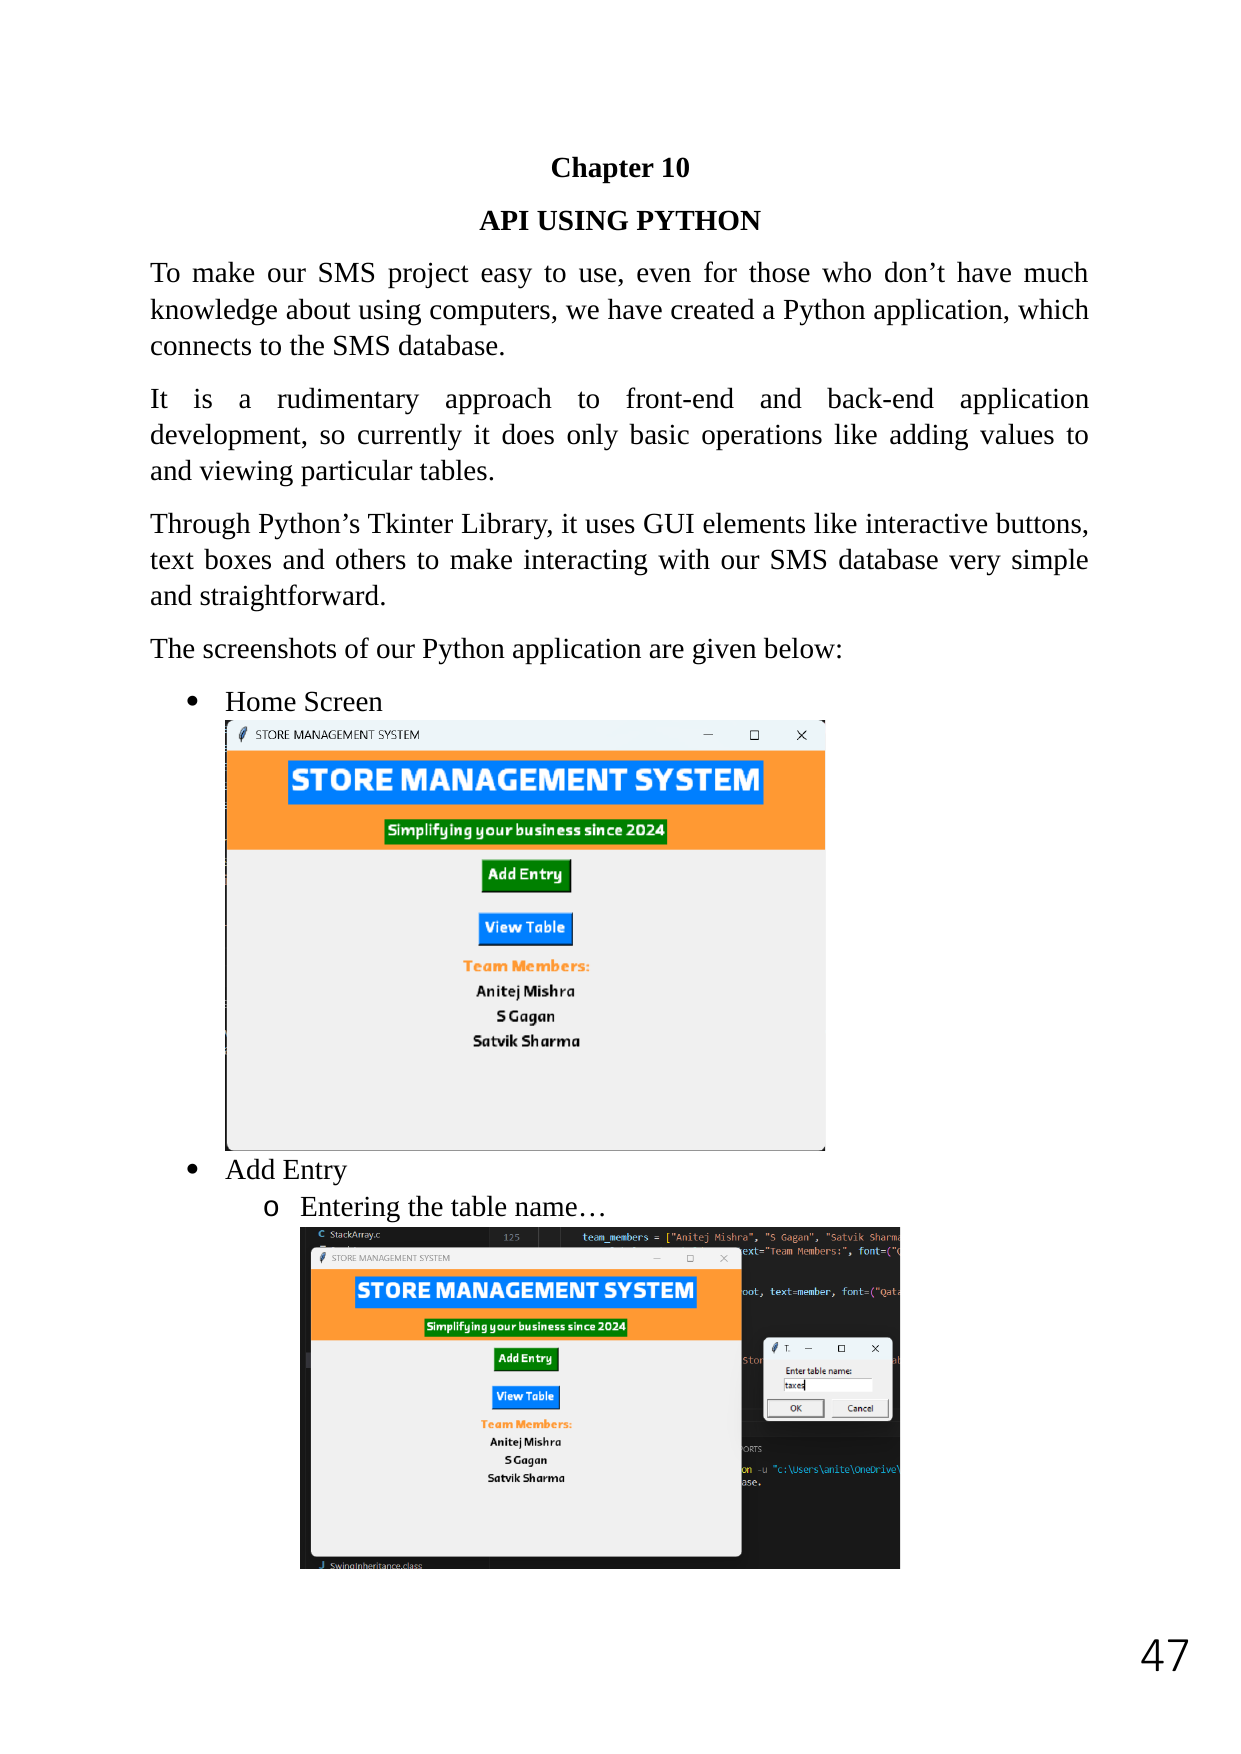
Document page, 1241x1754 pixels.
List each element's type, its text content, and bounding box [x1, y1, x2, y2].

text Chapter 10 [150, 150, 1090, 183]
list Add Entry [187, 1152, 1090, 1186]
picture [300, 1227, 901, 1569]
text The screenshots of our Python application are given below: [150, 631, 1090, 664]
text To make our SMS project easy to use, even for those who don’t have much knowledge about using computers, we have created a Python application, which connects to the SMS database. [150, 256, 1090, 361]
text It is a rudimentary approach to front-end and back-end application development, so currently it does only basic operations like adding values to and viewing particular tables. [150, 381, 1090, 487]
text API USING PYTHON [150, 203, 1090, 236]
picture [225, 720, 826, 1151]
list Entering the table name… [262, 1189, 1090, 1225]
text Through Python’s Tkinter Library, it uses GUI elements like interactive buttons, text boxes and others to make interacting with our SMS database very simple and straightforward. [150, 506, 1090, 612]
list Home Screen [187, 684, 1090, 717]
